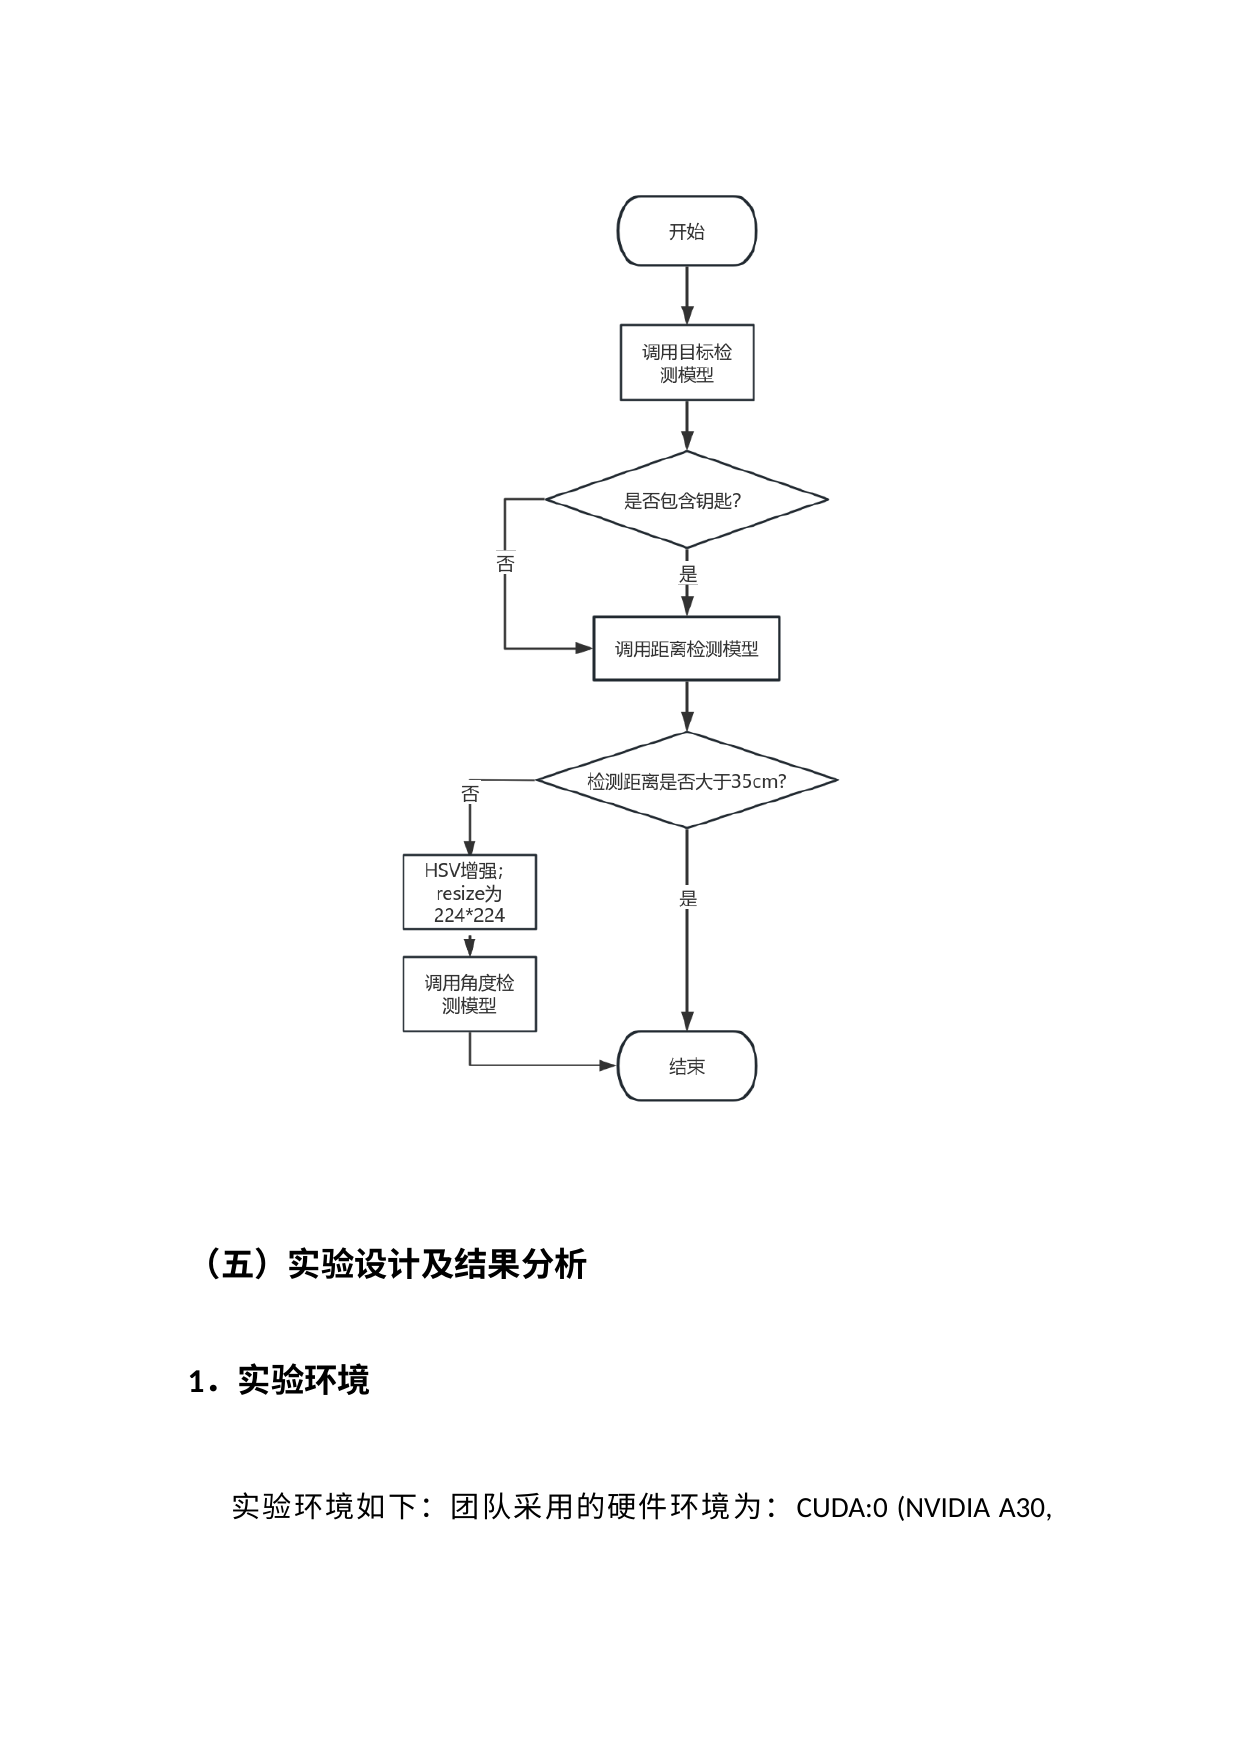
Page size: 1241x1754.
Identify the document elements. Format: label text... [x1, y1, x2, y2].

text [187, 1472, 1053, 1537]
subtitle 实验环境 [187, 1345, 1053, 1410]
subtitle 实验设计及结果分析 [187, 1229, 1053, 1294]
picture [368, 162, 872, 1134]
